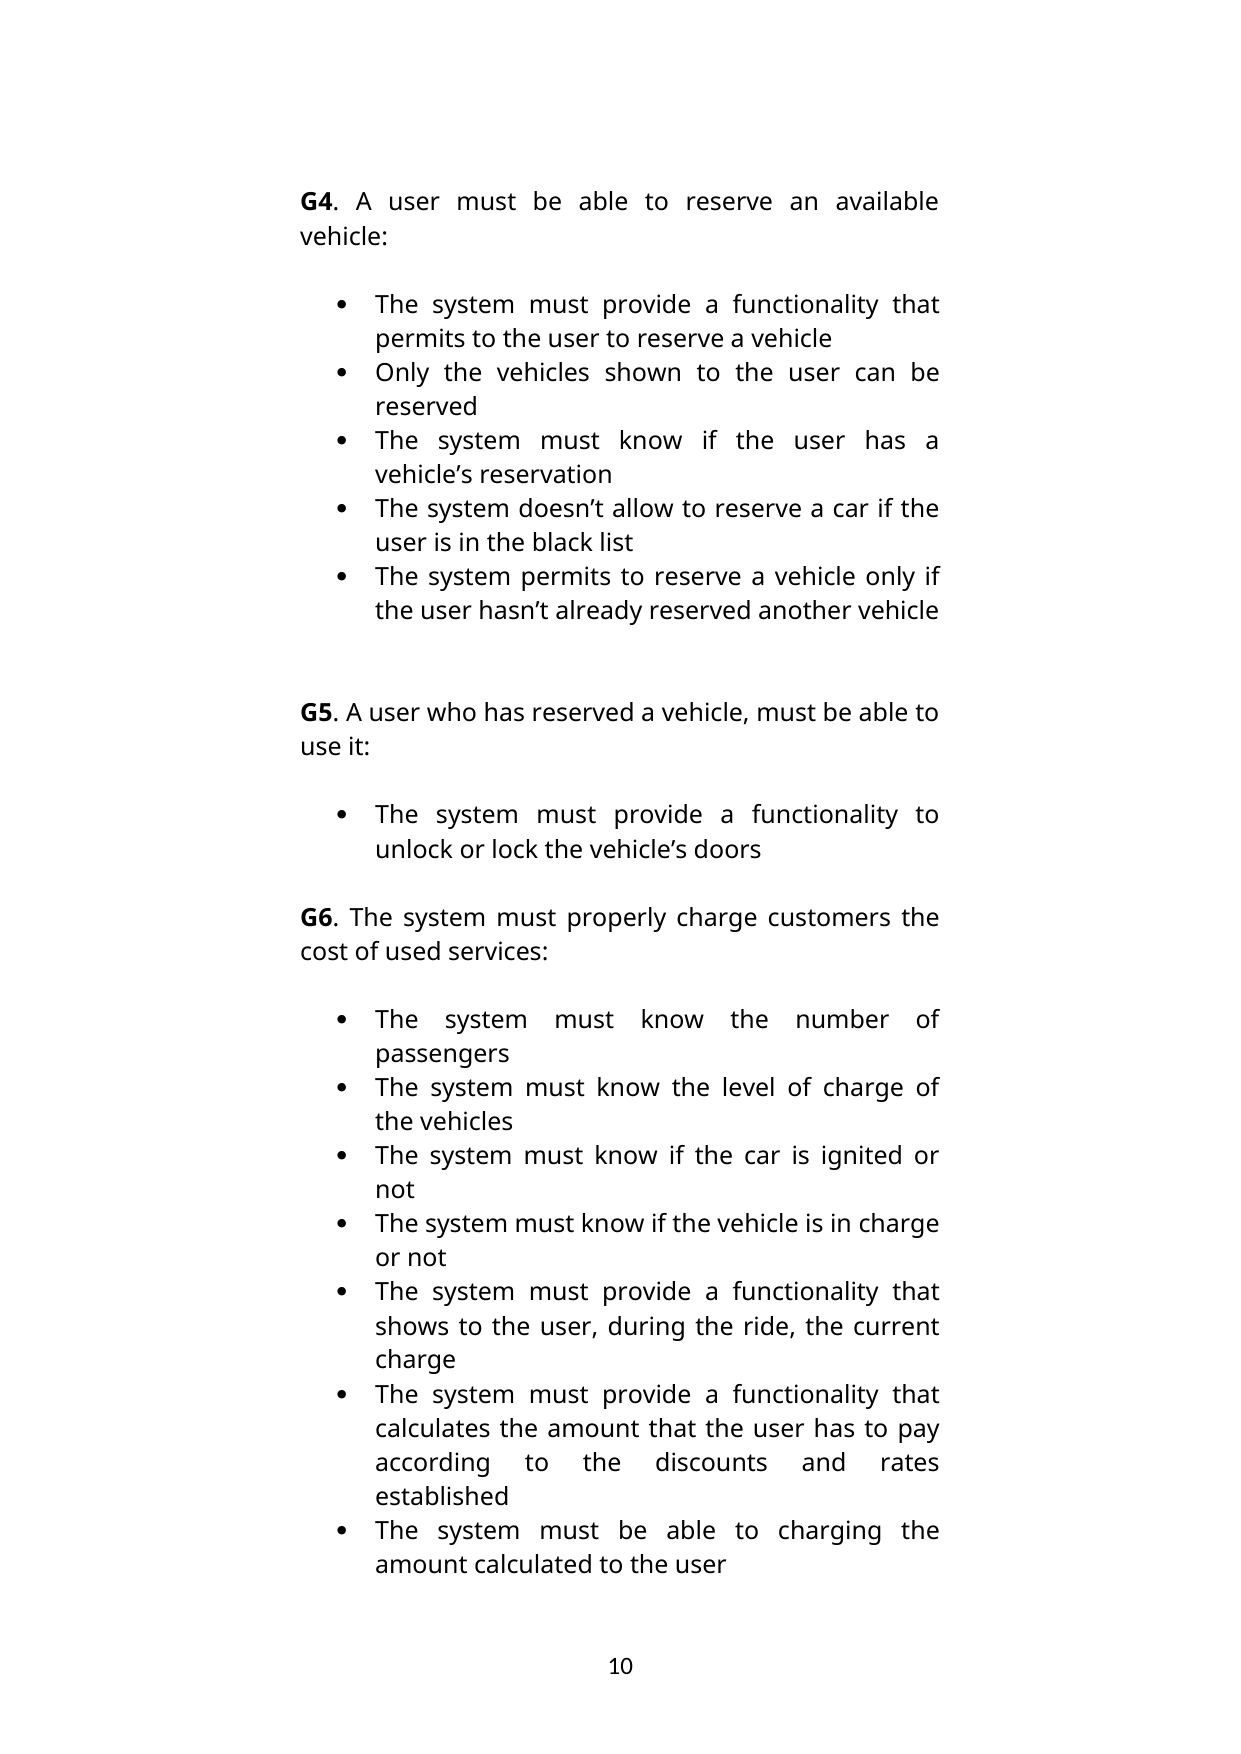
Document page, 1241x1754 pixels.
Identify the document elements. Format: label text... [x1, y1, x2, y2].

list The system must know if the vehicle is in charge or not [337, 1206, 940, 1274]
list The system must know if the car is ignited or not [337, 1138, 940, 1206]
list The system must provide a functionality that permits to the user to reserve a vehicle [337, 286, 940, 354]
list The system must be able to charging the amount calculated to the user [337, 1512, 940, 1581]
text G6. The system must properly charge customers the cost of used services: [300, 899, 940, 967]
text G4. A user must be able to reserve an available vehicle: [300, 184, 940, 252]
list The system permits to reserve a vehicle only if the user hasn’t already reserved another vehicle [337, 559, 940, 627]
list The system must provide a functionality that calculates the amount that the user has to pay according to the discounts and rates established [337, 1376, 940, 1512]
list The system must know the number of passengers [337, 1002, 940, 1070]
list The system doesn’t allow to reserve a car if the user is in the black list [337, 491, 940, 559]
list The system must provide a functionality that shows to the user, during the ride, the current charge [337, 1274, 940, 1376]
list The system must know the level of charge of the vehicles [337, 1070, 940, 1138]
list Only the vehicles shown to the user can be reserved [337, 354, 940, 422]
text G5. A user who has reserved a vehicle, must be able to use it: [300, 695, 940, 763]
list The system must know if the user has a vehicle’s reservation [337, 422, 940, 491]
list The system must provide a functionality to unlock or lock the vehicle’s doors [337, 797, 940, 865]
